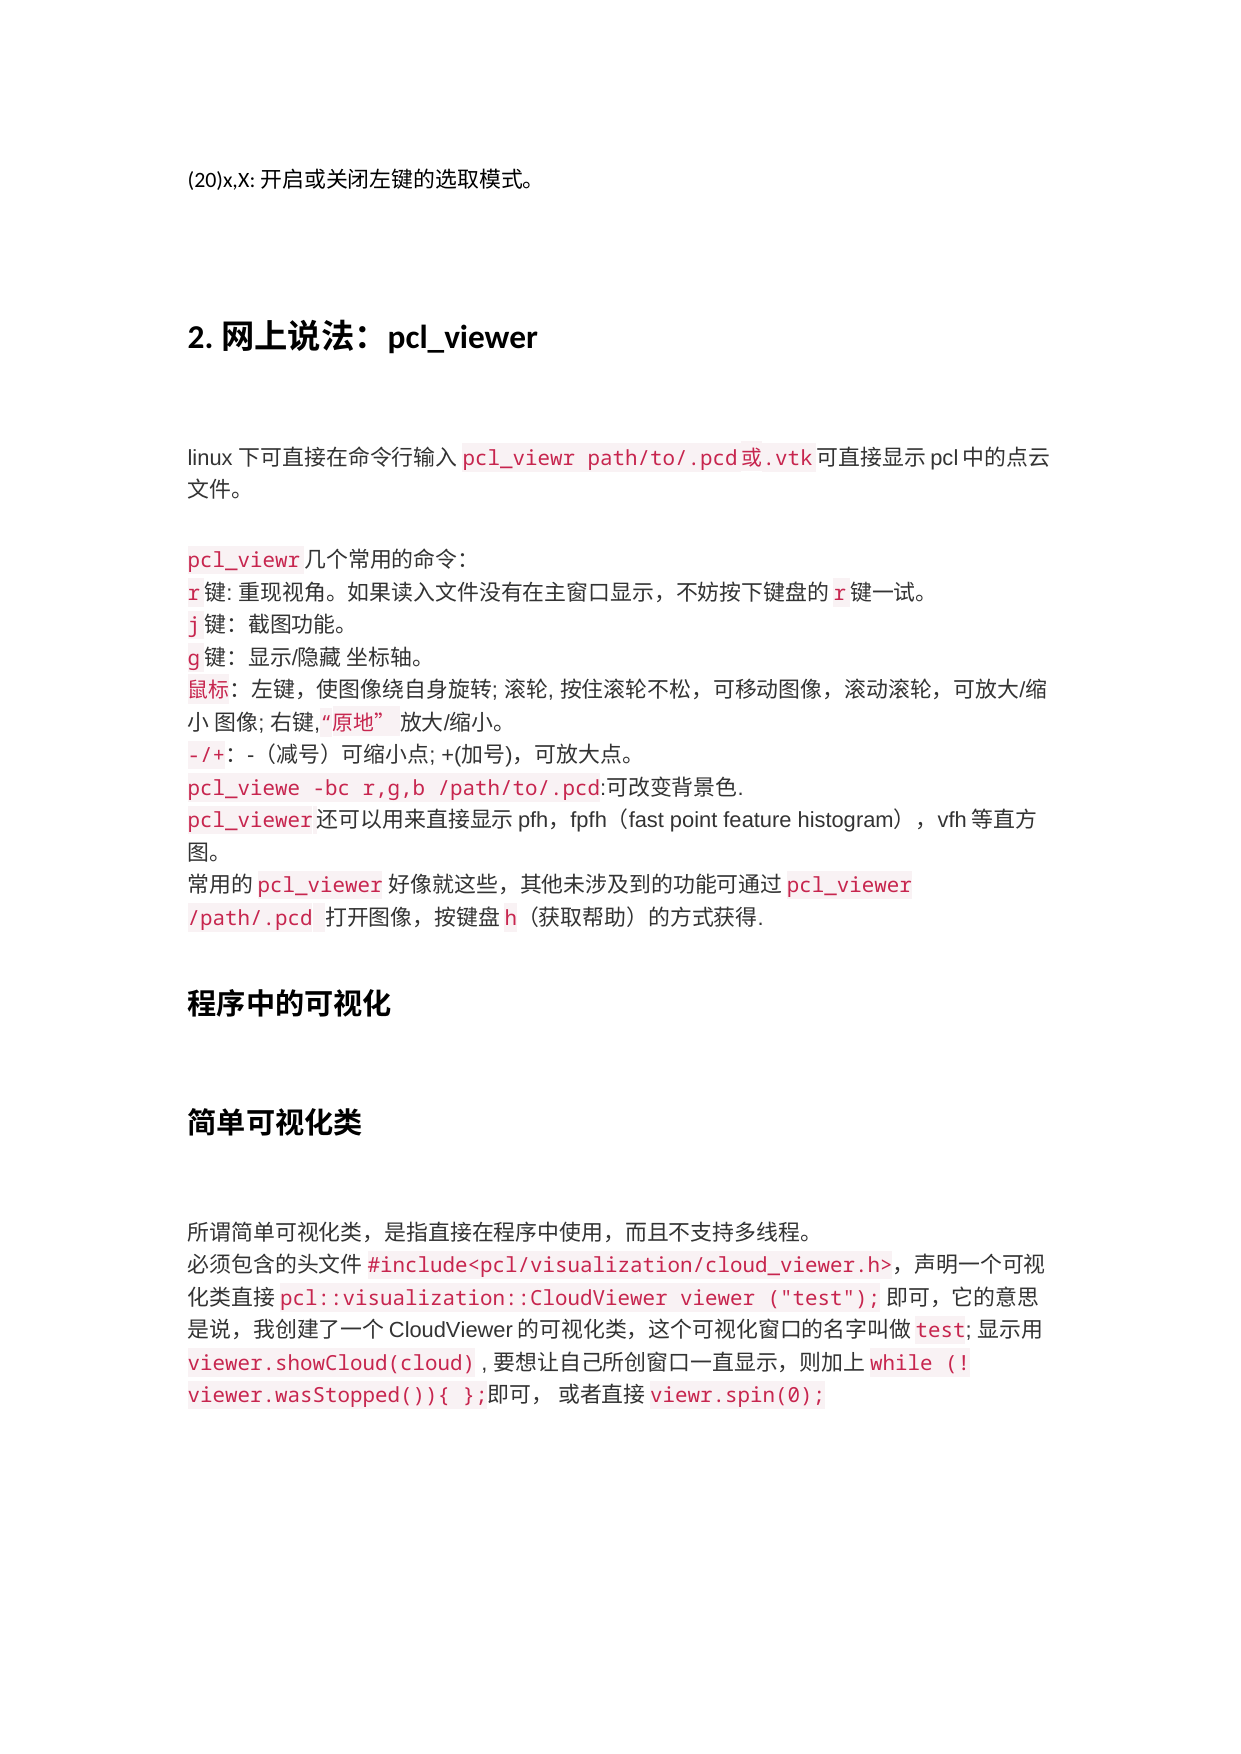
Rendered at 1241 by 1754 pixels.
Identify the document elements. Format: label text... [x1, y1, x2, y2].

subtitle 程序中的可视化 [187, 969, 1053, 1034]
text linux 下可直接在命令行输入 pcl_viewr path/to/.pcd或.vtk可直接显示pcl中的点云文件。 [187, 439, 1053, 504]
subtitle 2. 网上说法：pcl_viewer [187, 302, 1053, 367]
text pcl_viewr几个常用的命令： r键: 重现视角。如果读入文件没有在主窗口显示，不妨按下键盘的r键一试。 j键：截图功能。 g键：显示/隐藏 坐标轴。 鼠标：左键，使图像绕自身旋转; 滚轮, 按住滚轮不松，可移动图像，滚动滚轮，可放大/缩小 图像; 右键,“原地” 放大/缩小。 -/+：-（减号）可缩小点; +(加号)，可放大点。 pcl_viewe -bc r,g,b /path/to/.pcd:可改变背景色. pcl_viewer还可以用来直接显示pfh，fpfh（fast point feature histogram），vfh等直方图。 常用的pcl_viewer 好像就这些，其他未涉及到的功能可通过pcl_viewer /path/.pcd 打开图像，按键盘h（获取帮助）的方式获得. [187, 542, 1053, 932]
text (20)x,X: 开启或关闭左键的选取模式。 [187, 162, 1053, 194]
subtitle 简单可视化类 [187, 1088, 1053, 1153]
text 所谓简单可视化类，是指直接在程序中使用，而且不支持多线程。 必须包含的头文件 #include<pcl/visualization/cloud_viewer.h>，声明一个可视化类直接 pcl::visualization::CloudViewer viewer ("test"); 即可，它的意思是说，我创建了一个CloudViewer的可视化类，这个可视化窗口的名字叫做test; 显示用viewer.showCloud(cloud) , 要想让自己所创窗口一直显示，则加上 while (!viewer.wasStopped()){ };即可， 或者直接viewr.spin(0); [187, 1214, 1053, 1409]
